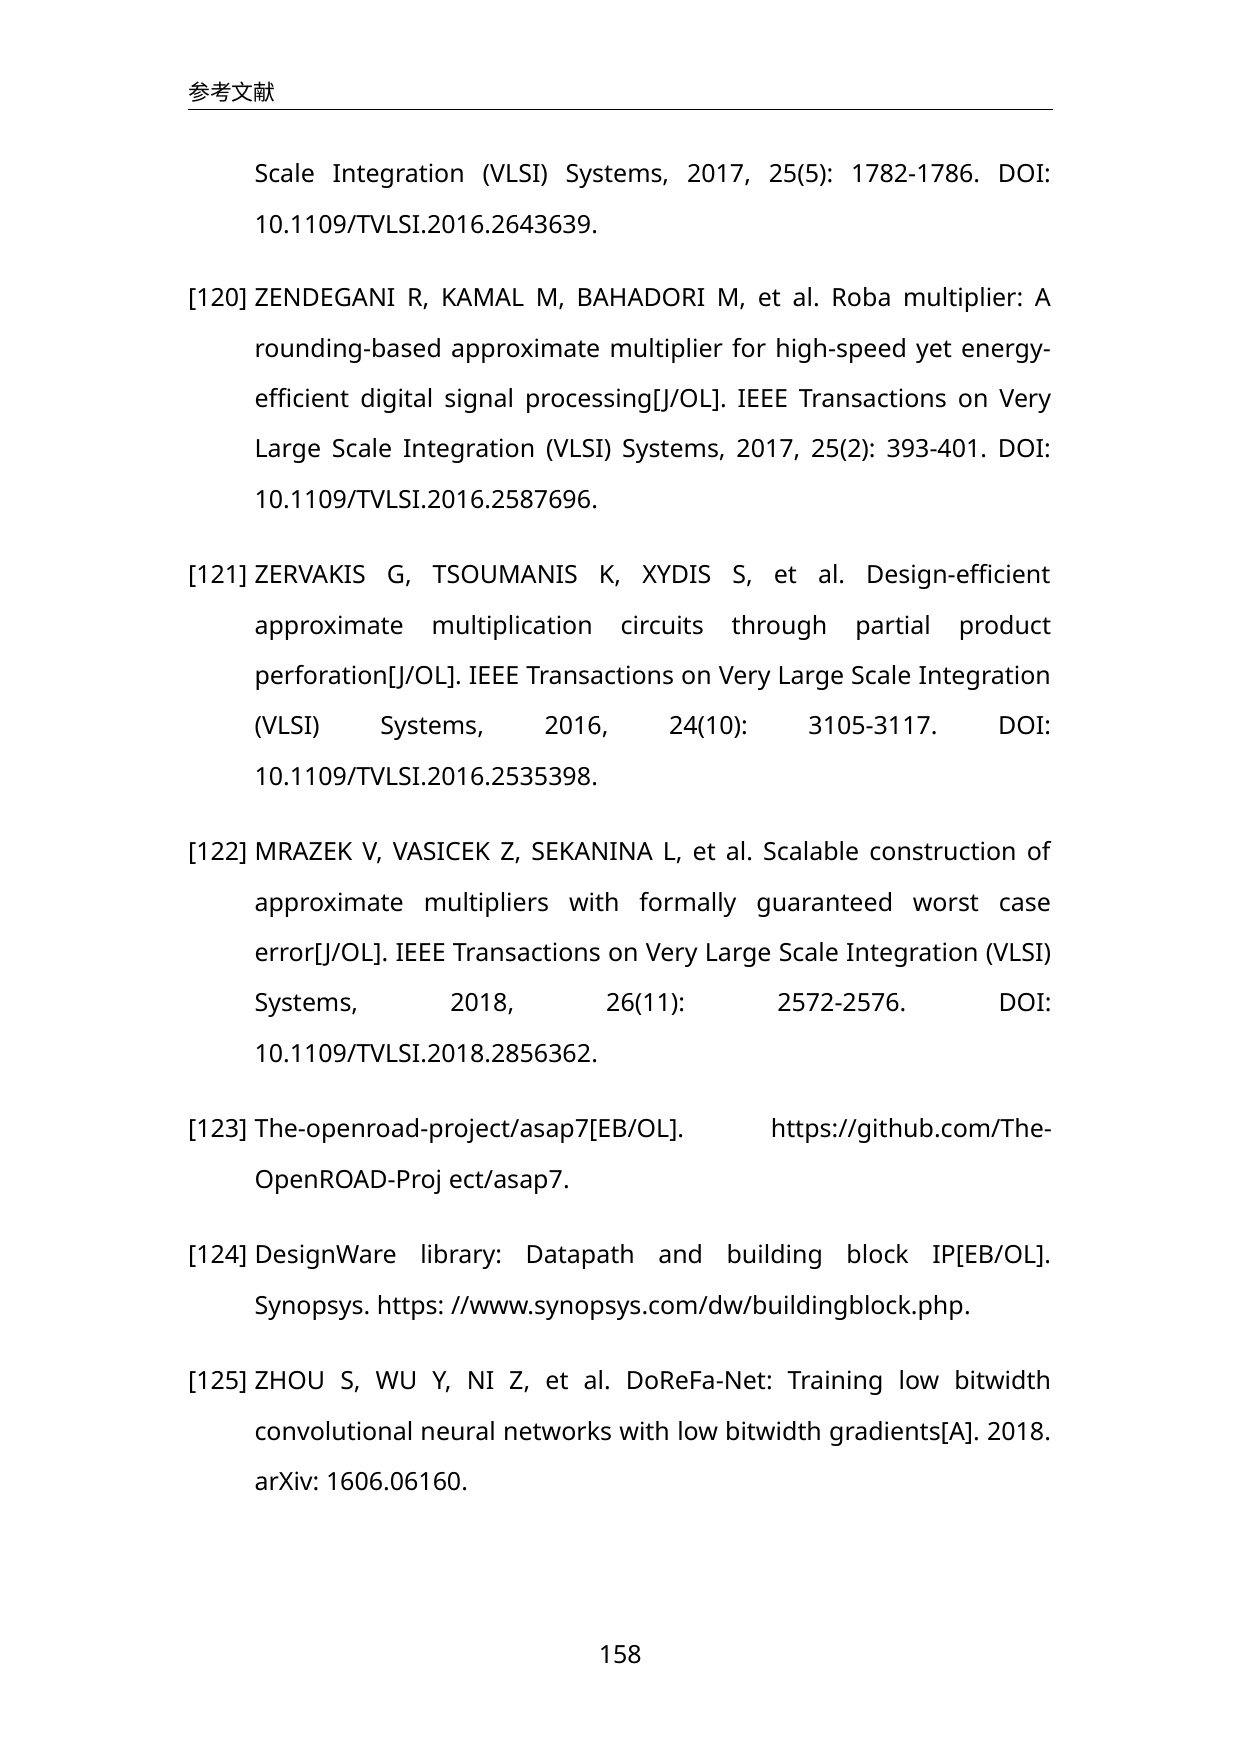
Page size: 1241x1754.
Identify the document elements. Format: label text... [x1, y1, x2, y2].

list The-openroad-project/asap7[EB/OL]. https://github.com/The-OpenROAD-Proj ect/asap7. [188, 1111, 1052, 1195]
list ZERVAKIS G, TSOUMANIS K, XYDIS S, et al. Design-efficient approximate multiplication circuits through partial product perforation[J/OL]. IEEE Transactions on Very Large Scale Integration (VLSI) Systems, 2016, 24(10): 3105-3117. DOI: 10.1109/TVLSI.2016.2535398. [188, 557, 1052, 792]
list MRAZEK V, VASICEK Z, SEKANINA L, et al. Scalable construction of approximate multipliers with formally guaranteed worst case error[J/OL]. IEEE Transactions on Very Large Scale Integration (VLSI) Systems, 2018, 26(11): 2572-2576. DOI: 10.1109/TVLSI.2018.2856362. [188, 834, 1052, 1069]
list ZENDEGANI R, KAMAL M, BAHADORI M, et al. Roba multiplier: A rounding-based approximate multiplier for high-speed yet energy-efficient digital signal processing[J/OL]. IEEE Transactions on Very Large Scale Integration (VLSI) Systems, 2017, 25(2): 393-401. DOI: 10.1109/TVLSI.2016.2587696. [188, 280, 1052, 515]
list DesignWare library: Datapath and building block IP[EB/OL]. Synopsys. https: //www.synopsys.com/dw/buildingblock.php. [188, 1237, 1052, 1321]
list ZHOU S, WU Y, NI Z, et al. DoReFa-Net: Training low bitwidth convolutional neural networks with low bitwidth gradients[A]. 2018. arXiv: 1606.06160. [188, 1363, 1052, 1498]
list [188, 156, 1052, 241]
